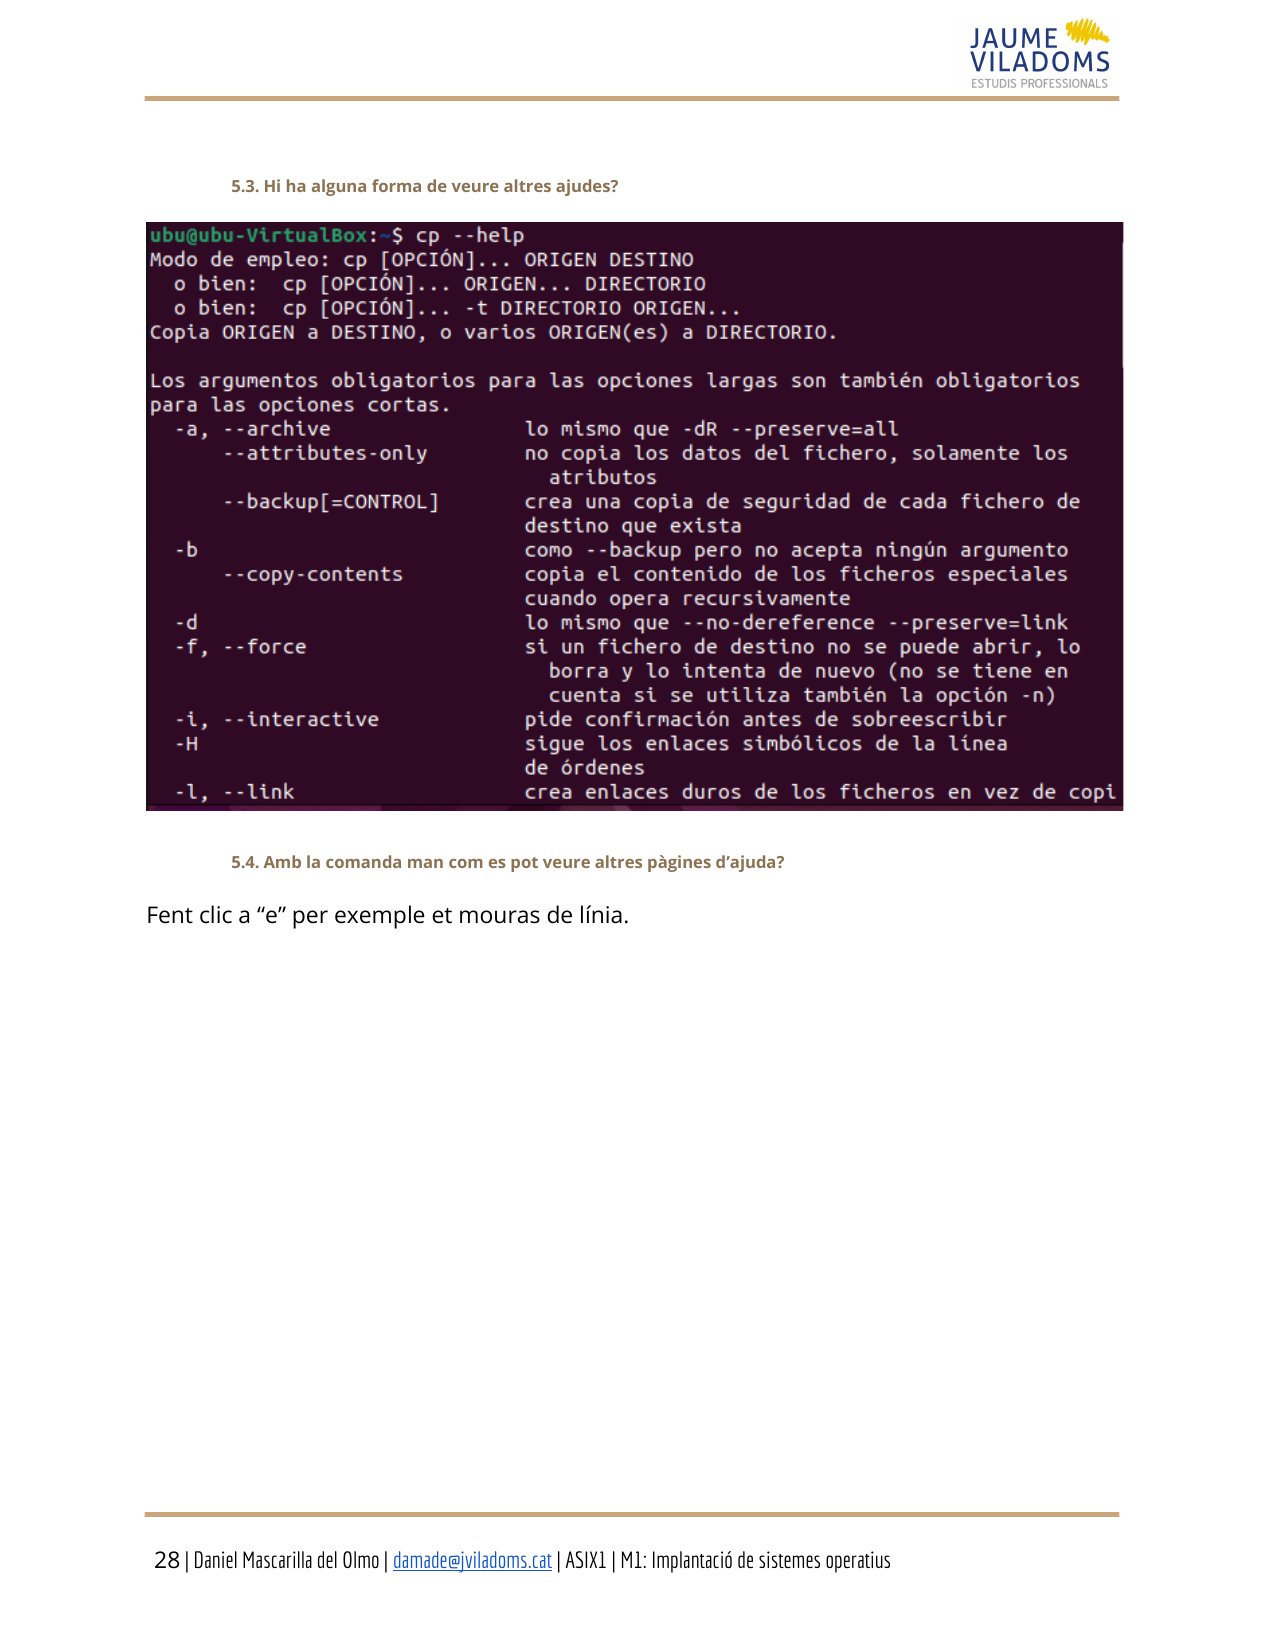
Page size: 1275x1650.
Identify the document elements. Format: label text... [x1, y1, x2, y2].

picture [144, 1512, 1120, 1517]
picture [144, 96, 1120, 101]
picture [146, 222, 1124, 811]
subtitle 5.4. Amb la comanda man com es pot veure altres pàgines d’ajuda? [231, 851, 1125, 873]
picture [952, 18, 1117, 92]
subtitle 5.3. Hi ha alguna forma de veure altres ajudes? [231, 175, 1125, 198]
text Fent clic a “e” per exemple et mouras de línia. [146, 898, 1125, 930]
